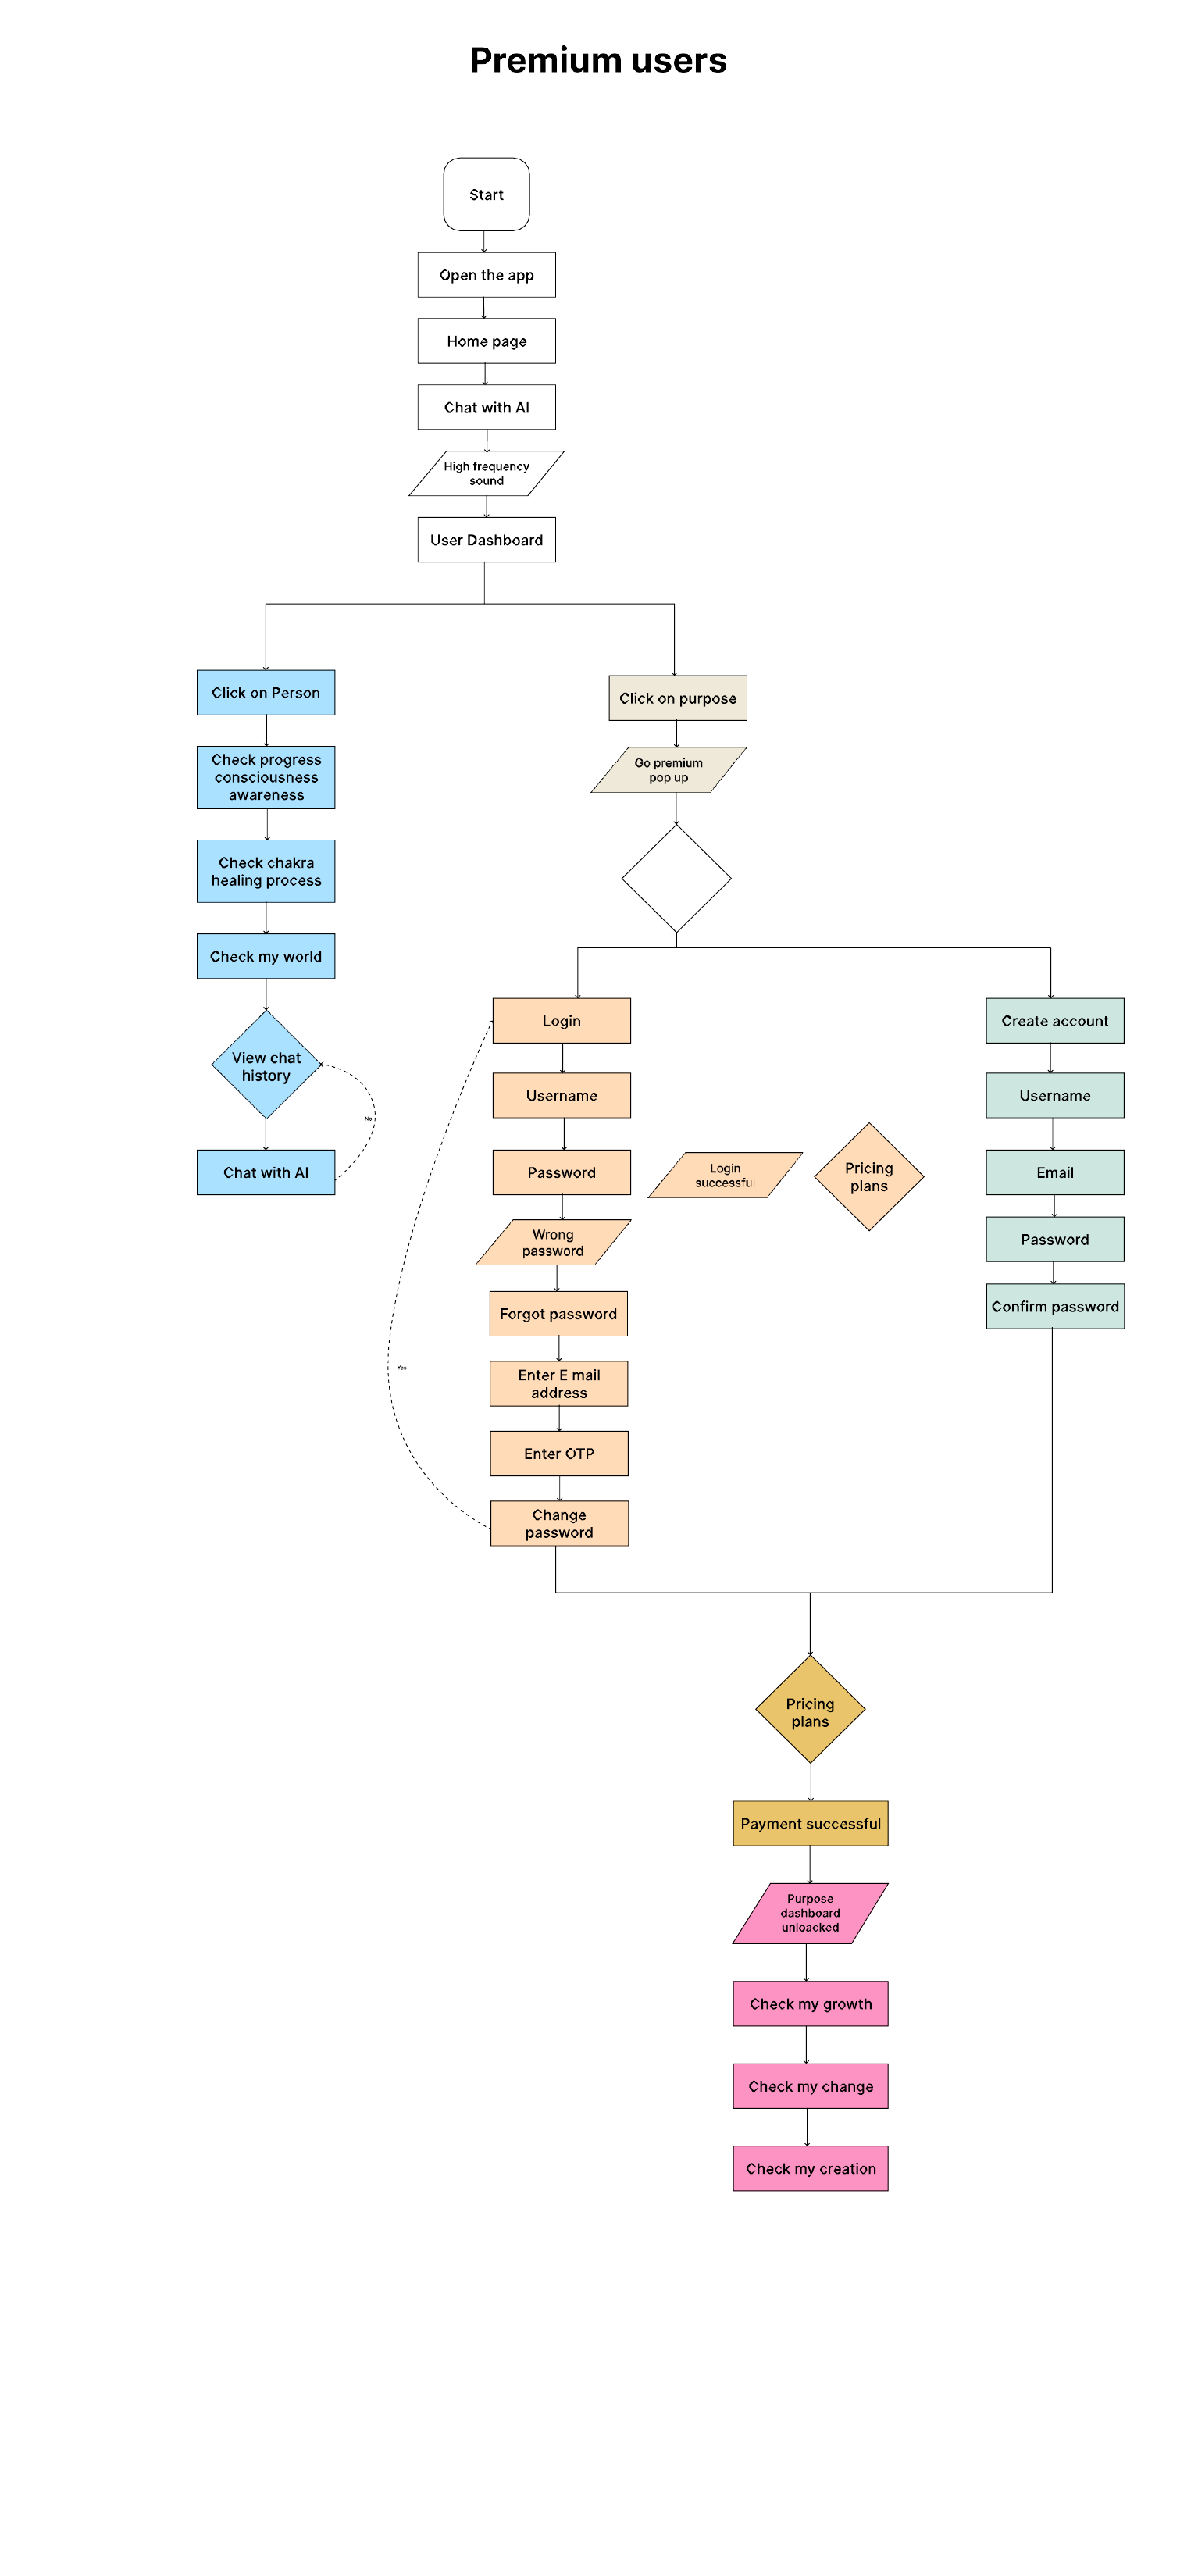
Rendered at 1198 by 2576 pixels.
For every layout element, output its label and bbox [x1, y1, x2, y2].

picture [647, 1152, 804, 1198]
picture [590, 747, 747, 793]
picture [472, 45, 726, 73]
picture [211, 1009, 322, 1119]
picture [474, 1219, 632, 1265]
